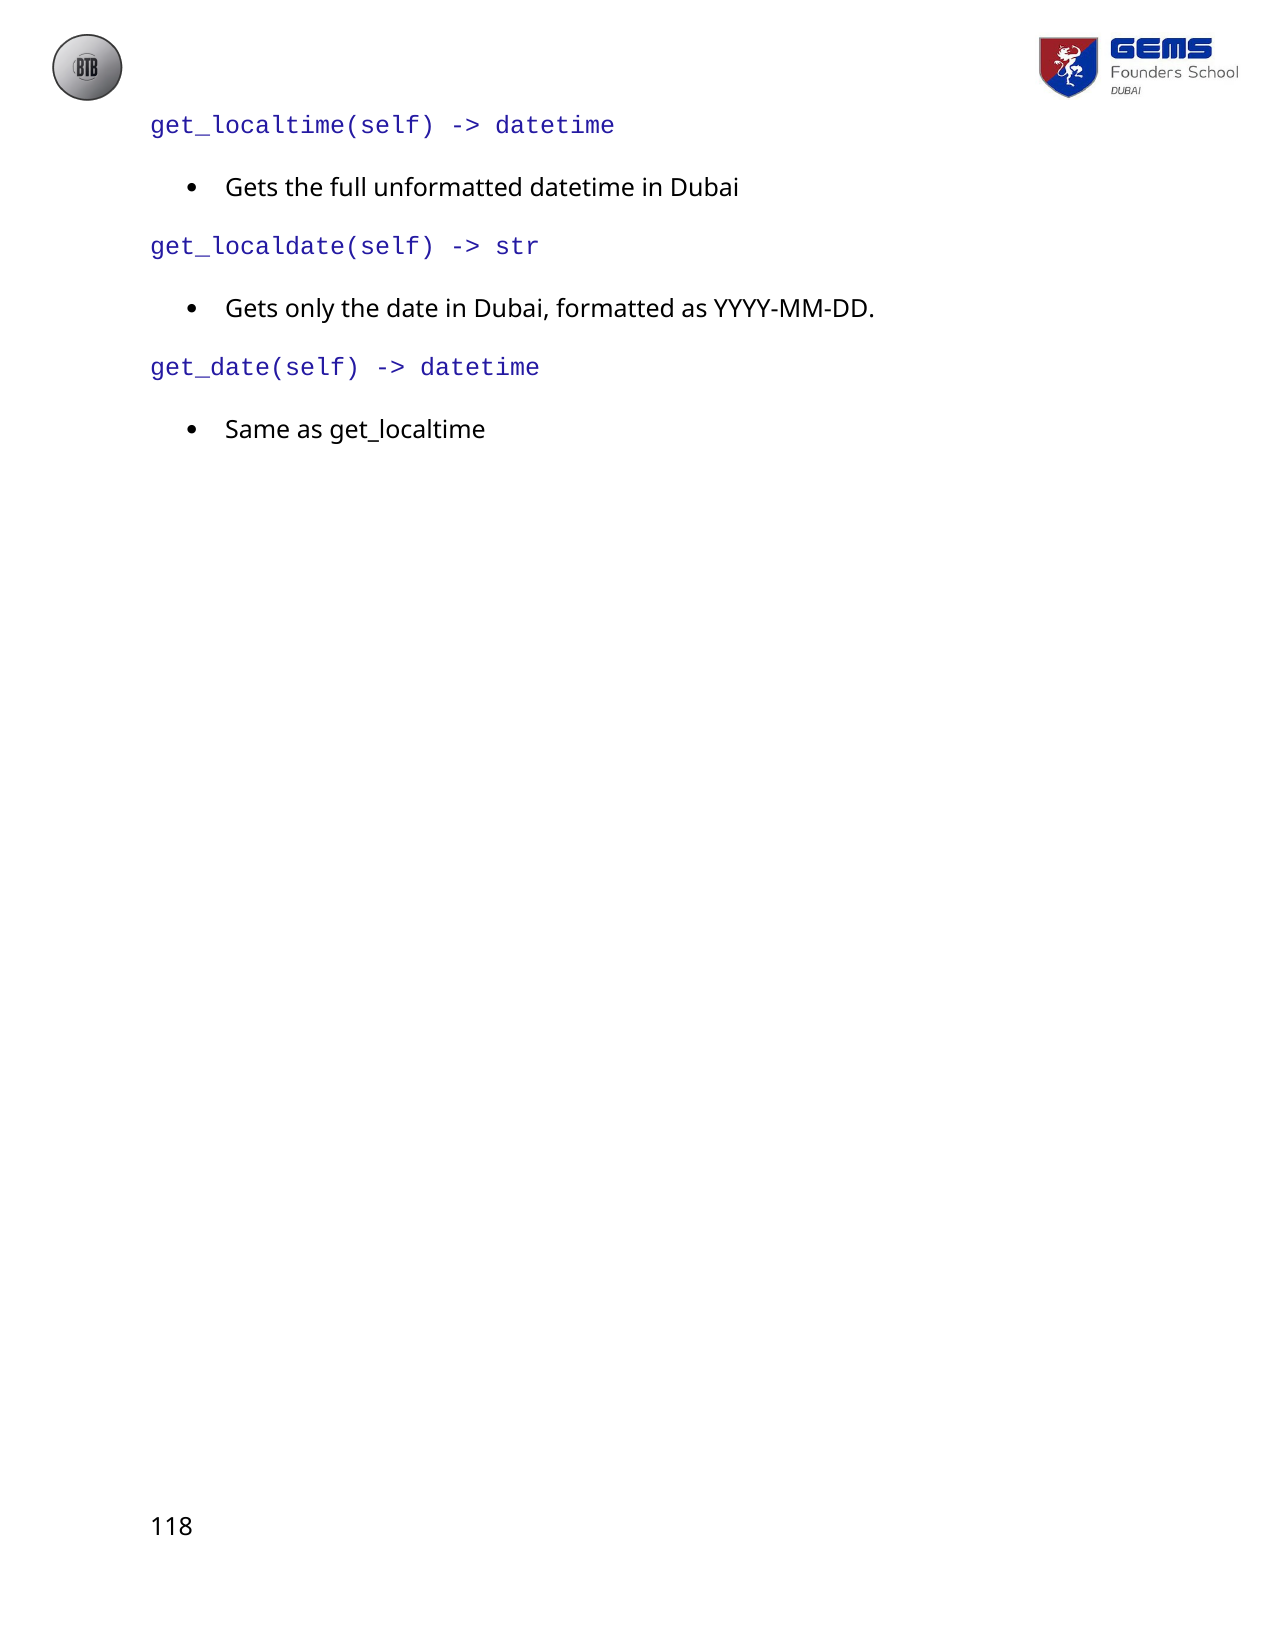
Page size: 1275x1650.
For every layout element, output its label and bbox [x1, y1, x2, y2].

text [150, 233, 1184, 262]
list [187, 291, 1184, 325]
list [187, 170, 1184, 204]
picture [1034, 32, 1241, 103]
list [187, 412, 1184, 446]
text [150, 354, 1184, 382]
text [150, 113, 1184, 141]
